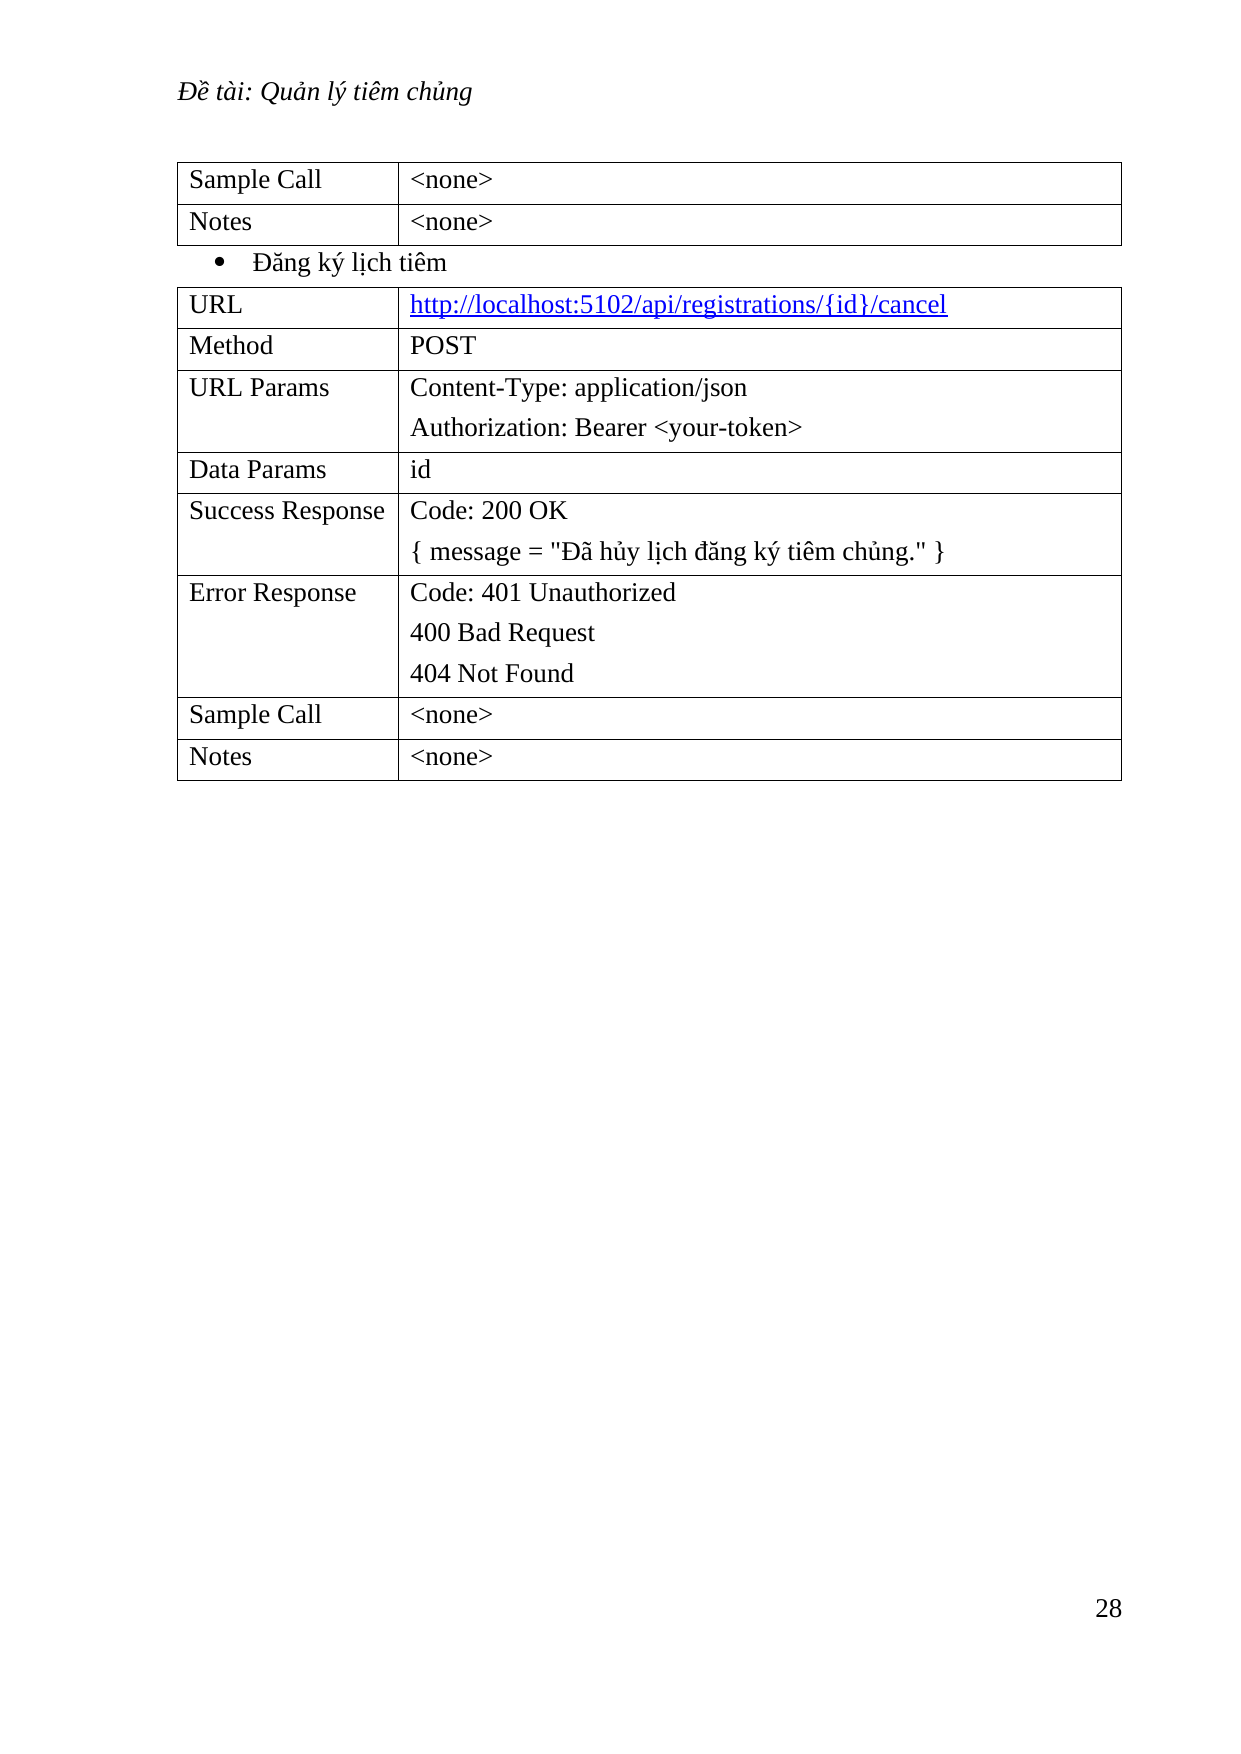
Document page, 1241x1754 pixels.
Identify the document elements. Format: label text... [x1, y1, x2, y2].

table_cell Code: 401 Unauthorized 400 Bad Request 404 Not Found [399, 576, 1121, 697]
table_cell Success Response [178, 494, 398, 575]
table_cell <none> [399, 740, 1121, 780]
table_cell POST [399, 329, 1121, 370]
table_cell Data Params [178, 453, 398, 493]
table_cell <none> [399, 698, 1121, 739]
table_cell <none> [399, 205, 1121, 245]
table_cell URL Params [178, 371, 398, 452]
table_cell Error Response [178, 576, 398, 697]
table_cell Notes [178, 740, 398, 780]
table_header http://localhost:5102/api/registrations/{id}/cancel [399, 288, 1121, 328]
table_cell Sample Call [178, 698, 398, 739]
table_cell id [399, 453, 1121, 493]
table_cell Content-Type: application/json Authorization: Bearer <your-token> [399, 371, 1121, 452]
table_cell Sample Call [178, 163, 398, 204]
table_cell Method [178, 329, 398, 370]
list Đăng ký lịch tiêm [215, 246, 1122, 277]
table_cell Notes [178, 205, 398, 245]
table_header URL [178, 288, 398, 328]
table_cell <none> [399, 163, 1121, 204]
table_cell Code: 200 OK { message = "Đã hủy lịch đăng ký tiêm chủng." } [399, 494, 1121, 575]
